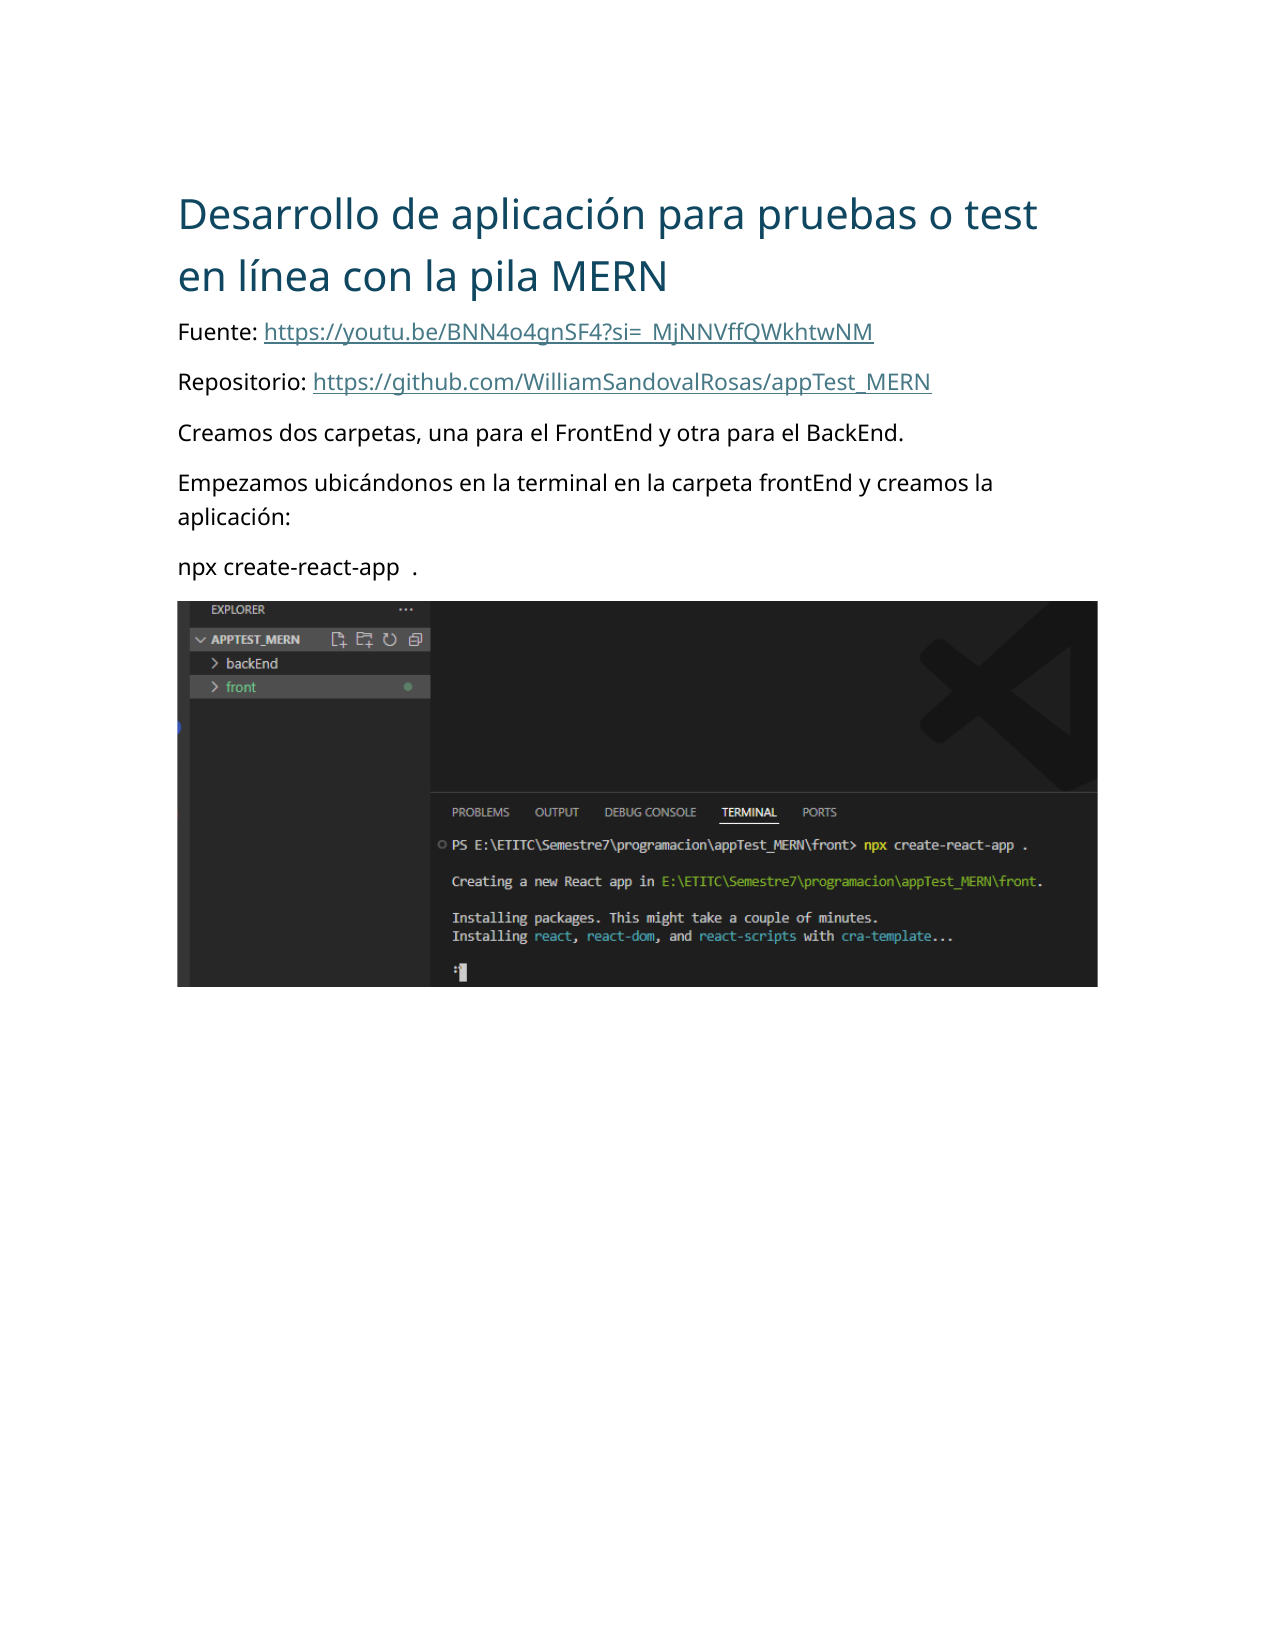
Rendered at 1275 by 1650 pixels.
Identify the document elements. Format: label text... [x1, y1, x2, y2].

text npx create-react-app . [177, 551, 1098, 583]
text Empezamos ubicándonos en la terminal en la carpeta frontEnd y creamos la aplicación: [177, 467, 1098, 532]
text Repositorio: https://github.com/WilliamSandovalRosas/appTest_MERN [177, 366, 1098, 398]
text Fuente: https://youtu.be/BNN4o4gnSF4?si=_MjNNVffQWkhtwNM [177, 316, 1098, 347]
picture [177, 601, 1098, 987]
text Creamos dos carpetas, una para el FrontEnd y otra para el BackEnd. [177, 417, 1098, 448]
subtitle Desarrollo de aplicación para pruebas o test en línea con la pila MERN [177, 185, 1098, 303]
